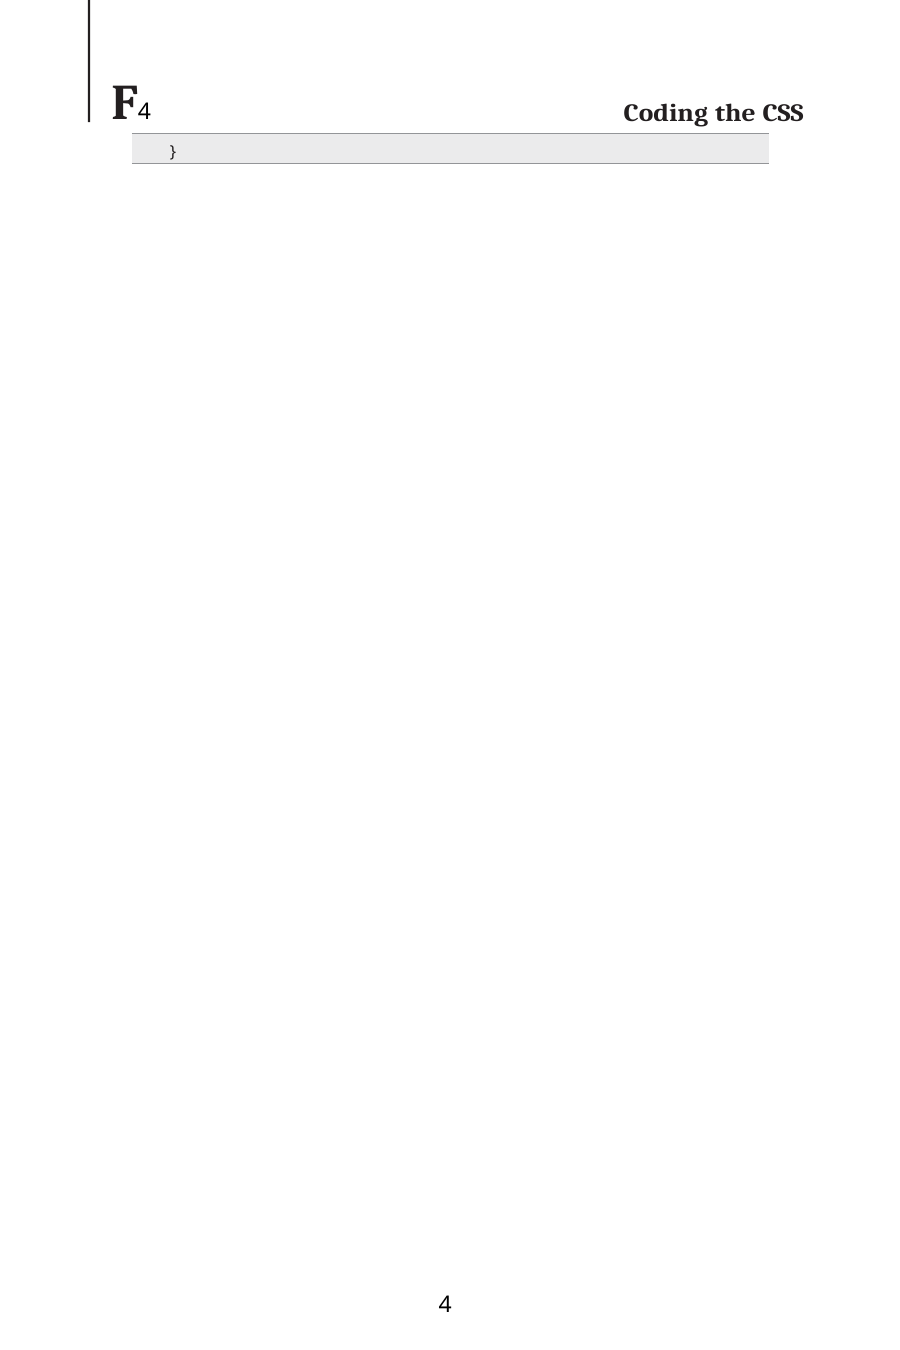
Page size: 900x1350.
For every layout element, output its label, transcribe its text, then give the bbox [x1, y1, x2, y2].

table_cell } [132, 134, 769, 163]
